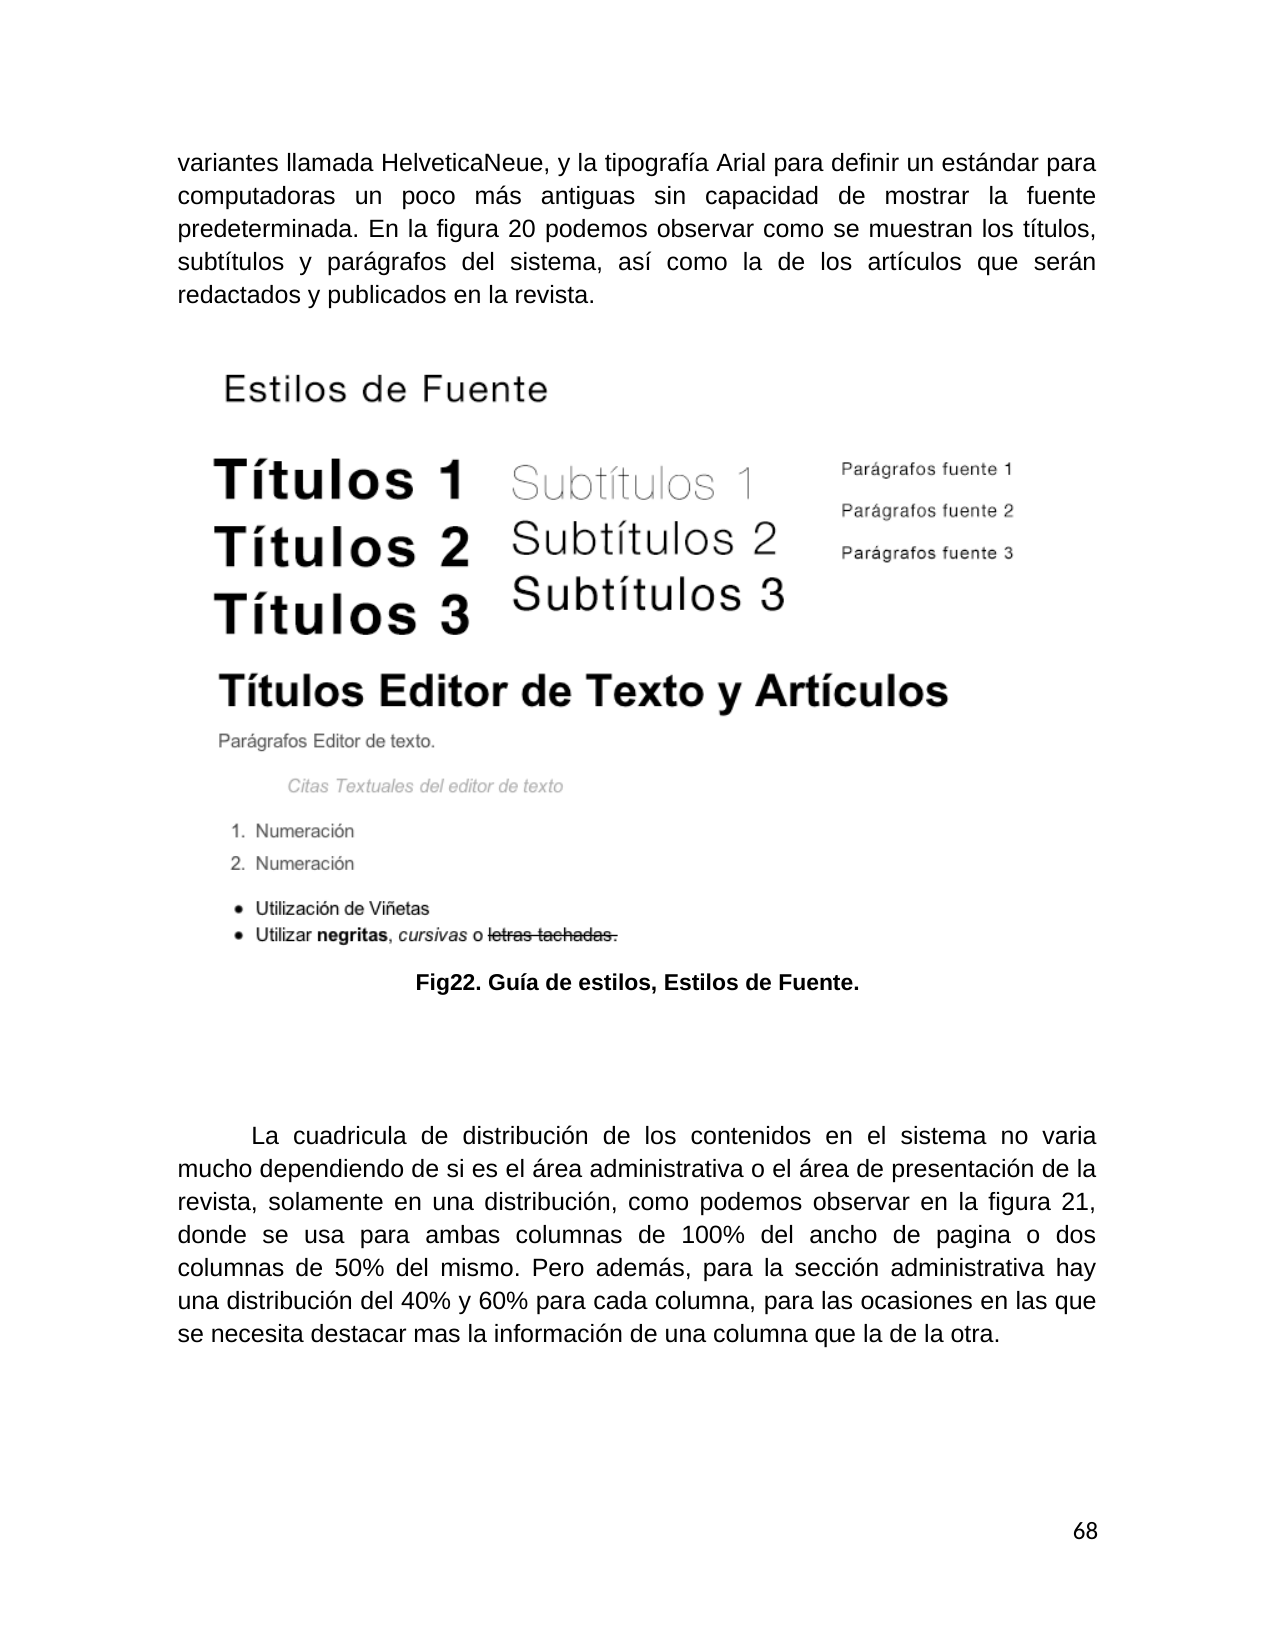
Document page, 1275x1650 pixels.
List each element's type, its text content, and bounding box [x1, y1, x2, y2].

picture [177, 345, 1136, 965]
text Fig22. Guía de estilos, Estilos de Fuente. [177, 969, 1098, 996]
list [177, 148, 1098, 308]
text La cuadricula de distribución de los contenidos en el sistema no varia mucho dependiendo de si es el área administrativa o el área de presentación de la revista, solamente en una distribución, como podemos observar en la figura 21, donde se usa para ambas columnas de 100% del ancho de pagina o dos columnas de 50% del mismo. Pero además, para la sección administrativa hay una distribución del 40% y 60% para cada columna, para las ocasiones en las que se necesita destacar mas la información de una columna que la de la otra. [177, 1121, 1098, 1348]
